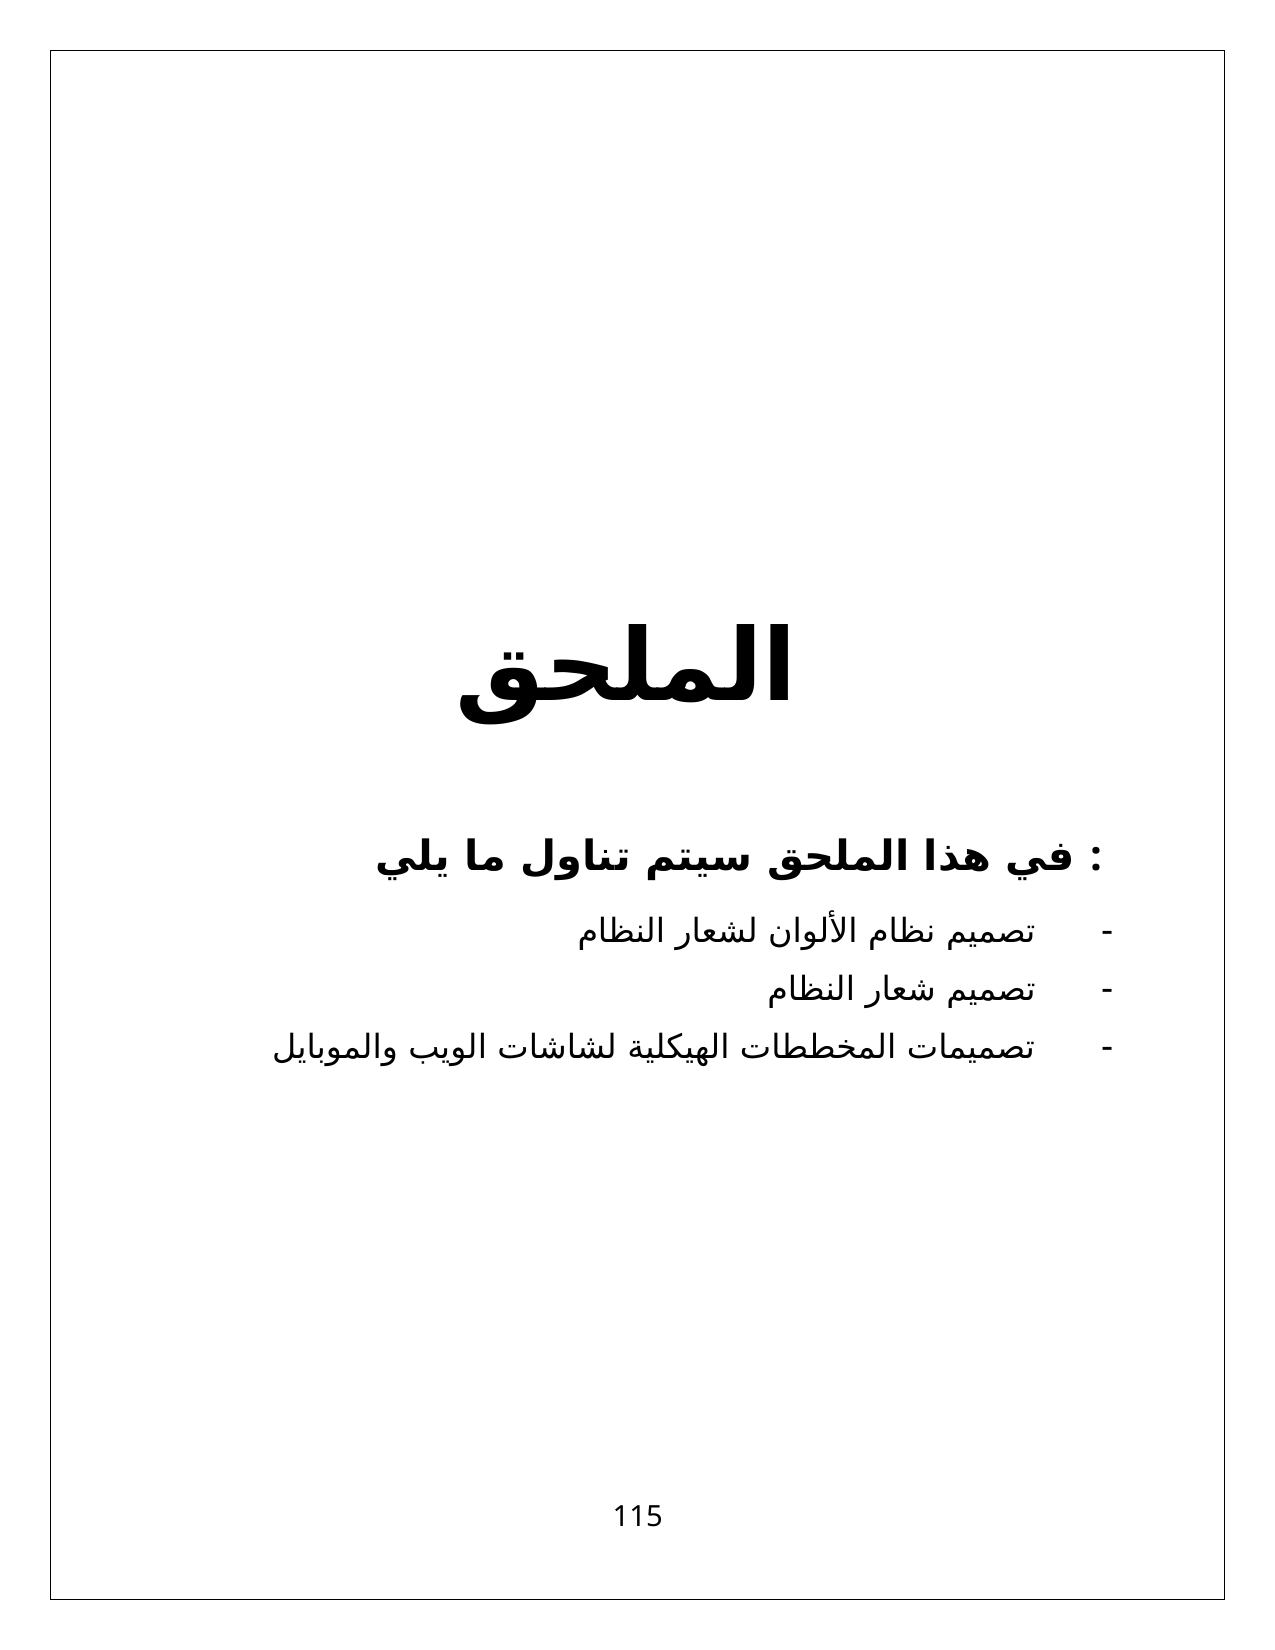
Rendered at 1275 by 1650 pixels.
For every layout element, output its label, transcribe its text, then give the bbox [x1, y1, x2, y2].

table_header الملحق في هذا الملحق سيتم تناول ما يلي : تصميم نظام الألوان لشعار النظام تصميم شعار النظام تصميمات المخططات الهيكلية لشاشات الويب والموبايل [139, 91, 1113, 1599]
